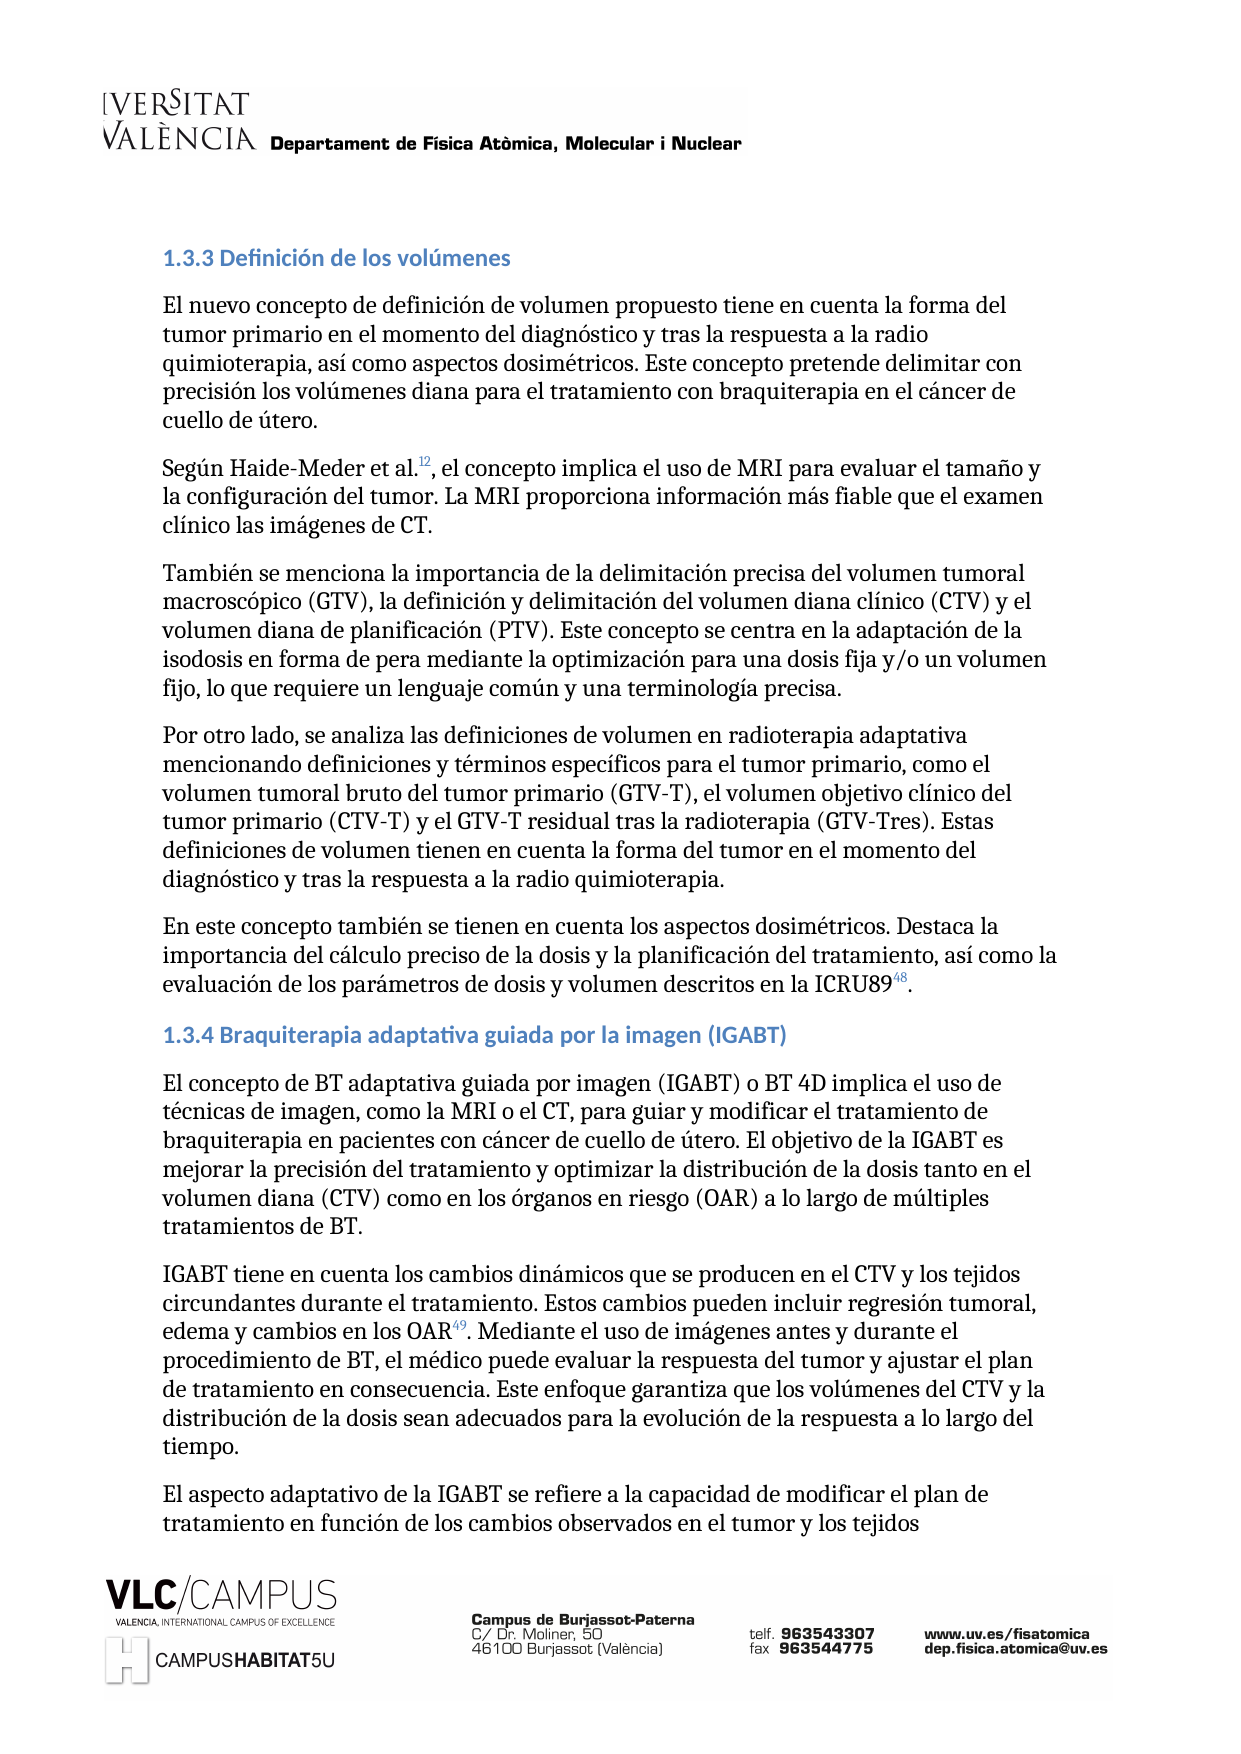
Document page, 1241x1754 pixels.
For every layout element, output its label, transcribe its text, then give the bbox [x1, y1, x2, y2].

picture [103, 1575, 1113, 1701]
text El concepto de BT adaptativa guiada por imagen (IGABT) o BT 4D implica el uso de técnicas de imagen, como la MRI o el CT, para guiar y modificar el tratamiento de braquiterapia en pacientes con cáncer de cuello de útero. El objetivo de la IGABT es mejorar la precisión del tratamiento y optimizar la distribución de la dosis tanto en el volumen diana (CTV) como en los órganos en riesgo (OAR) a lo largo de múltiples tratamientos de BT. [162, 1068, 1063, 1241]
text Según Haide-Meder et al.12, el concepto implica el uso de MRI para evaluar el tamaño y la configuración del tumor. La MRI proporciona información más fiable que el examen clínico las imágenes de CT. [162, 453, 1063, 540]
text El nuevo concepto de definición de volumen propuesto tiene en cuenta la forma del tumor primario en el momento del diagnóstico y tras la respuesta a la radio quimioterapia, así como aspectos dosimétricos. Este concepto pretende delimitar con precisión los volúmenes diana para el tratamiento con braquiterapia en el cáncer de cuello de útero. [162, 291, 1063, 435]
text Por otro lado, se analiza las definiciones de volumen en radioterapia adaptativa mencionando definiciones y términos específicos para el tumor primario, como el volumen tumoral bruto del tumor primario (GTV-T), el volumen objetivo clínico del tumor primario (CTV-T) y el GTV-T residual tras la radioterapia (GTV-Tres). Estas definiciones de volumen tienen en cuenta la forma del tumor en el momento del diagnóstico y tras la respuesta a la radio quimioterapia. [162, 721, 1063, 893]
text IGABT tiene en cuenta los cambios dinámicos que se producen en el CTV y los tejidos circundantes durante el tratamiento. Estos cambios pueden incluir regresión tumoral, edema y cambios en los OAR49. Mediante el uso de imágenes antes y durante el procedimiento de BT, el médico puede evaluar la respuesta del tumor y ajustar el plan de tratamiento en consecuencia. Este enfoque garantiza que los volúmenes del CTV y la distribución de la dosis sean adecuados para la evolución de la respuesta a lo largo del tiempo. [162, 1260, 1063, 1461]
text También se menciona la importancia de la delimitación precisa del volumen tumoral macroscópico (GTV), la definición y delimitación del volumen diana clínico (CTV) y el volumen diana de planificación (PTV). Este concepto se centra en la adaptación de la isodosis en forma de pera mediante la optimización para una dosis fija y/o un volumen fijo, lo que requiere un lenguaje común y una terminología precisa. [162, 558, 1063, 702]
text En este concepto también se tienen en cuenta los aspectos dosimétricos. Destaca la importancia del cálculo preciso de la dosis y la planificación del tratamiento, así como la evaluación de los parámetros de dosis y volumen descritos en la ICRU8948. [162, 912, 1063, 998]
subtitle 1.3.4 Braquiterapia adaptativa guiada por la imagen (IGABT) [162, 1019, 1063, 1050]
subtitle 1.3.3 Definición de los volúmenes [162, 242, 1063, 272]
picture [103, 87, 748, 156]
